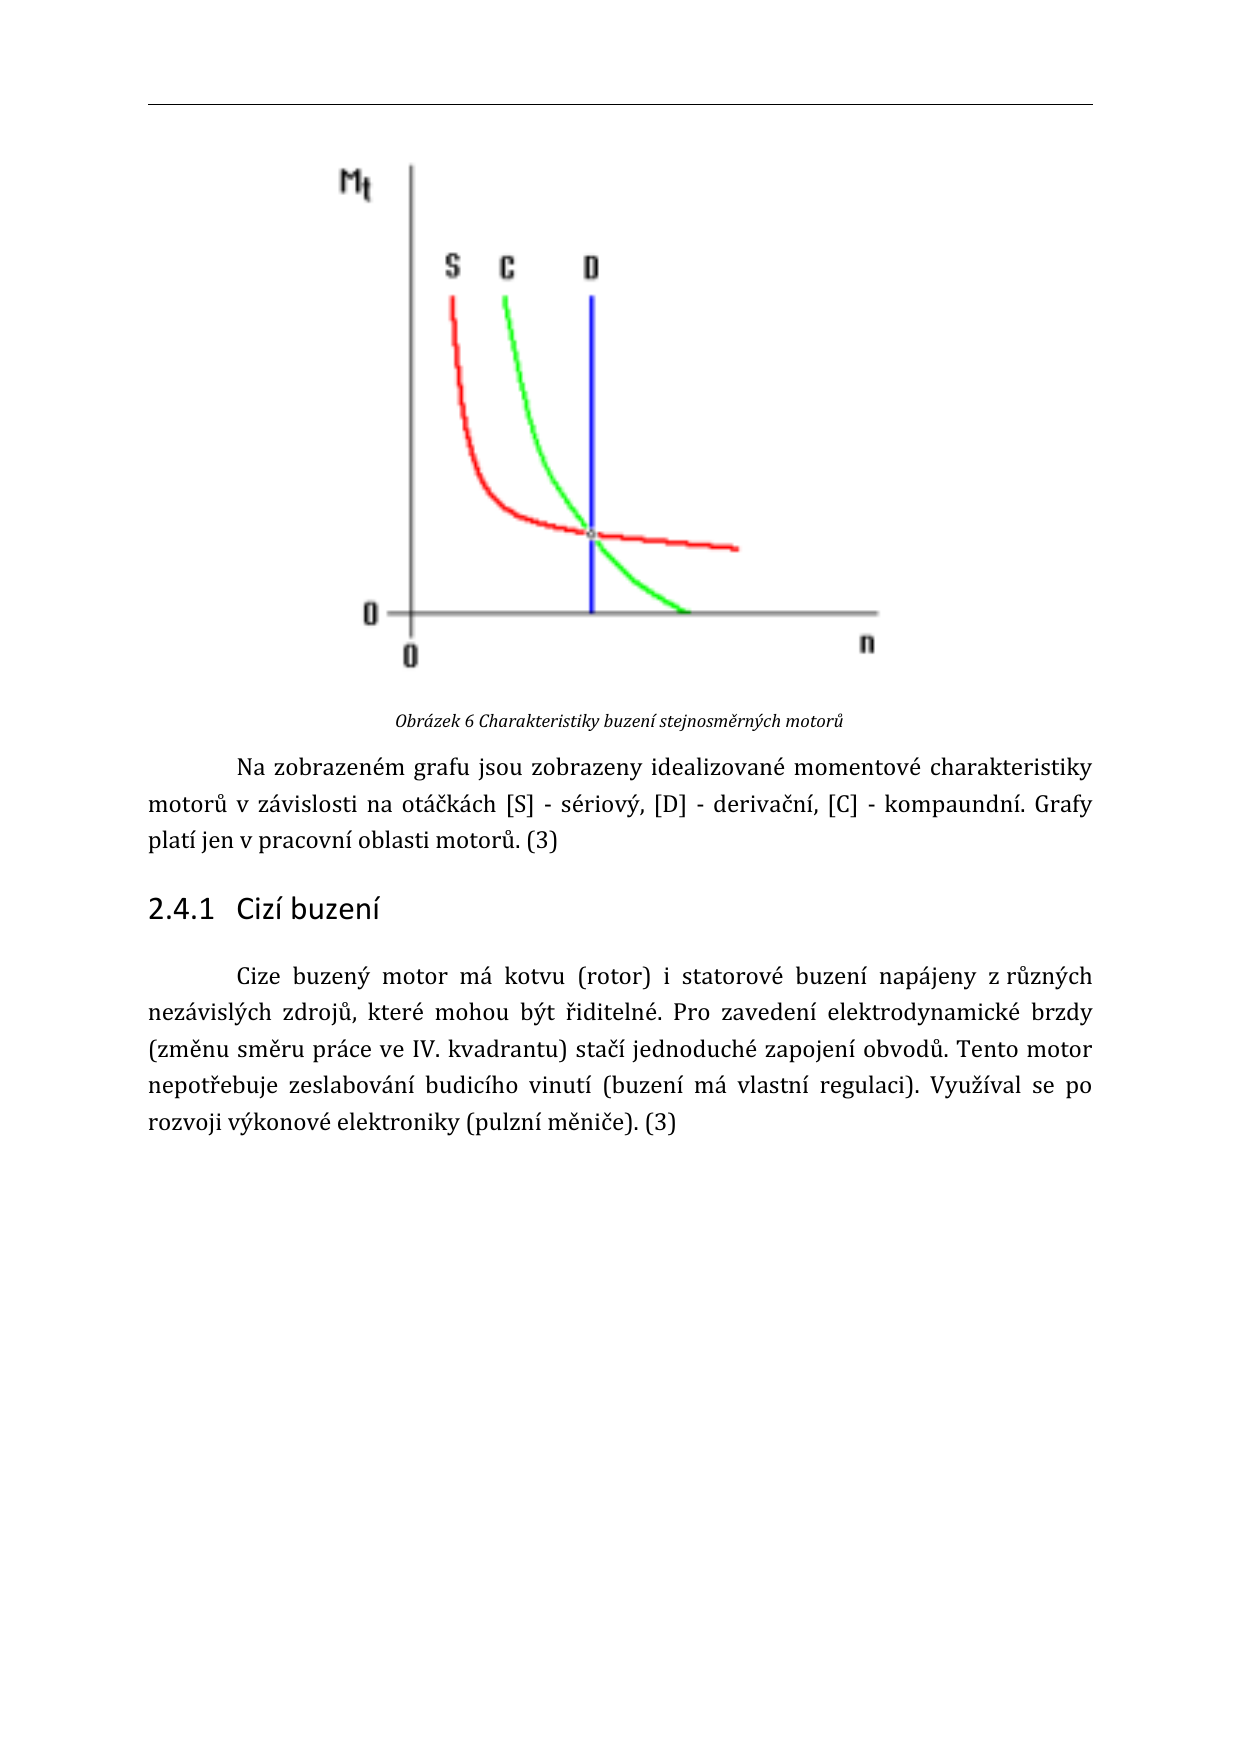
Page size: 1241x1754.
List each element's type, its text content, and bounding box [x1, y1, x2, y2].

text Na zobrazeném grafu jsou zobrazeny idealizované momentové charakteristiky motorů v závislosti na otáčkách [S] - sériový, [D] - derivační, [C] - kompaundní. Grafy platí jen v pracovní oblasti motorů. [148, 752, 1093, 789]
text Cize buzený motor má kotvu (rotor) i statorové buzení napájeny z různých nezávislých zdrojů, které mohou být řiditelné. Pro zavedení elektrodynamické brzdy (změnu směru práce ve IV. kvadrantu) stačí jednoduché zapojení obvodů. Tento motor nepotřebuje zeslabování budicího vinutí (buzení má vlastní regulaci). Využíval se po rozvoji výkonové elektroniky (pulzní měniče). [148, 960, 1093, 1136]
text Na zobrazeném grafu jsou zobrazeny idealizované momentové charakteristiky motorů v závislosti na otáčkách [S] - sériový, [D] - derivační, [C] - kompaundní. Grafy platí jen v pracovní oblasti motorů. [148, 818, 1093, 854]
subtitle Cizí buzení [148, 887, 1093, 927]
picture [323, 147, 917, 702]
